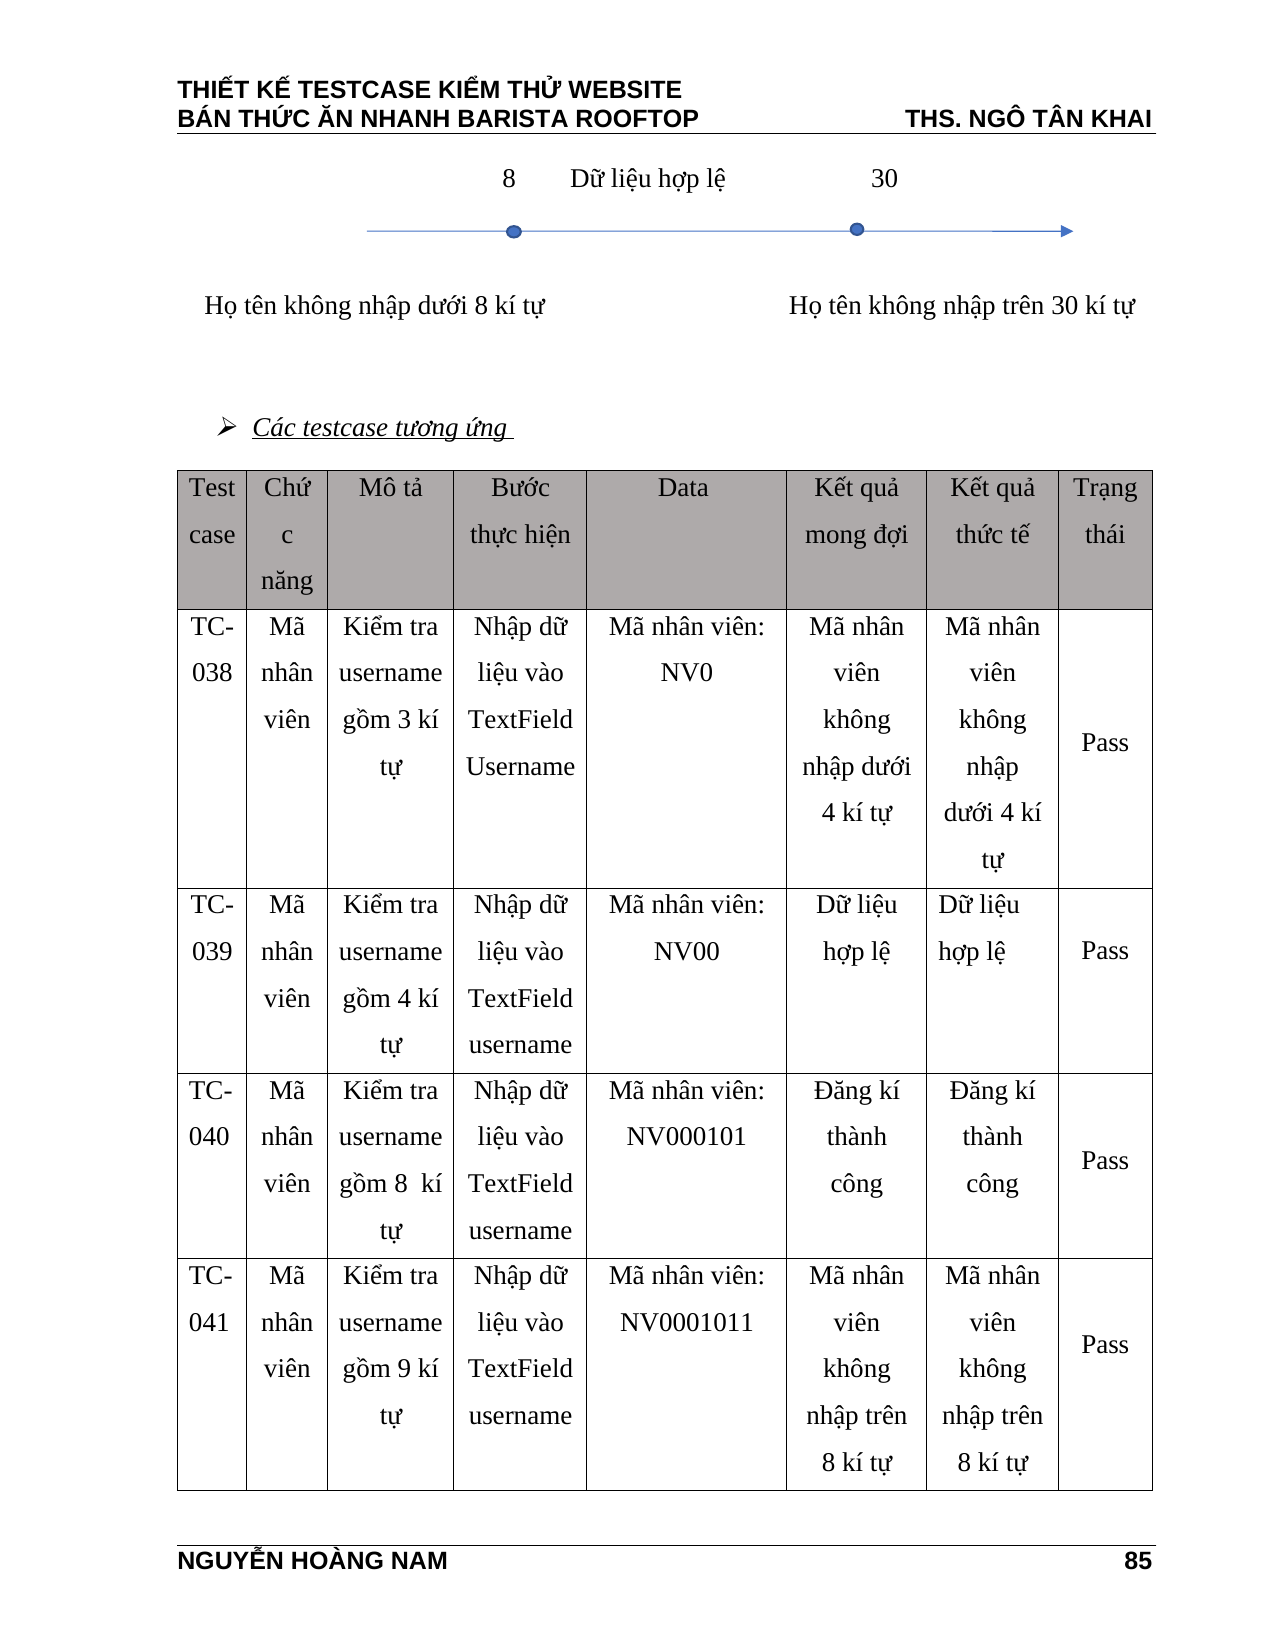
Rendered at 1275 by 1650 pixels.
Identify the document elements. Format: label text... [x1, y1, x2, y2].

table_cell Pass [1059, 1074, 1152, 1258]
table_cell Mã nhân viên: NV0 [587, 610, 786, 887]
table_cell Mã nhân viên: NV000101 [587, 1074, 786, 1258]
table_header Kết quả thức tế [927, 471, 1058, 609]
table_header Chức năng [247, 471, 327, 609]
table_cell Pass [1059, 610, 1152, 887]
table_cell Nhập dữ liệu vào TextField Username [454, 610, 586, 887]
table_cell Mã nhân viên không nhập dưới 4 kí tự [927, 610, 1058, 887]
table_header Kết quả mong đợi [787, 471, 926, 609]
list Các testcase tương ứng [214, 411, 1156, 442]
table_header Test case [178, 471, 246, 609]
table_cell Kiểm tra username gồm 9 kí tự [328, 1259, 453, 1490]
table_cell Đăng kí thành công [927, 1074, 1058, 1258]
table_cell Nhập dữ liệu vào TextField username [454, 1259, 586, 1490]
table_cell Pass [1059, 889, 1152, 1073]
table_cell Dữ liệu hợp lệ [927, 889, 1058, 1073]
text 8 Dữ liệu hợp lệ 30 [177, 162, 1156, 193]
table_cell Mã nhân viên: NV00 [587, 889, 786, 1073]
table_cell Dữ liệu hợp lệ [787, 889, 926, 1073]
text Họ tên không nhập dưới 8 kí tự Họ tên không nhập trên 30 kí tự [177, 289, 1156, 320]
table_cell TC-040 [178, 1074, 246, 1258]
table_header Bước thực hiện [454, 471, 586, 609]
table_cell Kiểm tra username gồm 4 kí tự [328, 889, 453, 1073]
table_cell Mã nhân viên: NV0001011 [587, 1259, 786, 1490]
table_cell Mã nhân viên [247, 1259, 327, 1490]
table_cell TC-038 [178, 610, 246, 887]
table_cell TC-041 [178, 1259, 246, 1490]
table_cell Kiểm tra username gồm 8 kí tự [328, 1074, 453, 1258]
table_header Data [587, 471, 786, 609]
table_cell Nhập dữ liệu vào TextField username [454, 1074, 586, 1258]
table_cell Mã nhân viên [247, 610, 327, 887]
table_cell Đăng kí thành công [787, 1074, 926, 1258]
table_cell Mã nhân viên không nhập dưới 4 kí tự [787, 610, 926, 887]
table_header Trạng thái [1059, 471, 1152, 609]
table_cell Mã nhân viên [247, 889, 327, 1073]
table_cell Mã nhân viên không nhập trên 8 kí tự [927, 1259, 1058, 1490]
table_cell Kiểm tra username gồm 3 kí tự [328, 610, 453, 887]
table_cell TC-039 [178, 889, 246, 1073]
table_cell Mã nhân viên không nhập trên 8 kí tự [787, 1259, 926, 1490]
table_cell Pass [1059, 1259, 1152, 1490]
table_cell Mã nhân viên [247, 1074, 327, 1258]
table_header Mô tả [328, 471, 453, 609]
table_cell Nhập dữ liệu vào TextField username [454, 889, 586, 1073]
